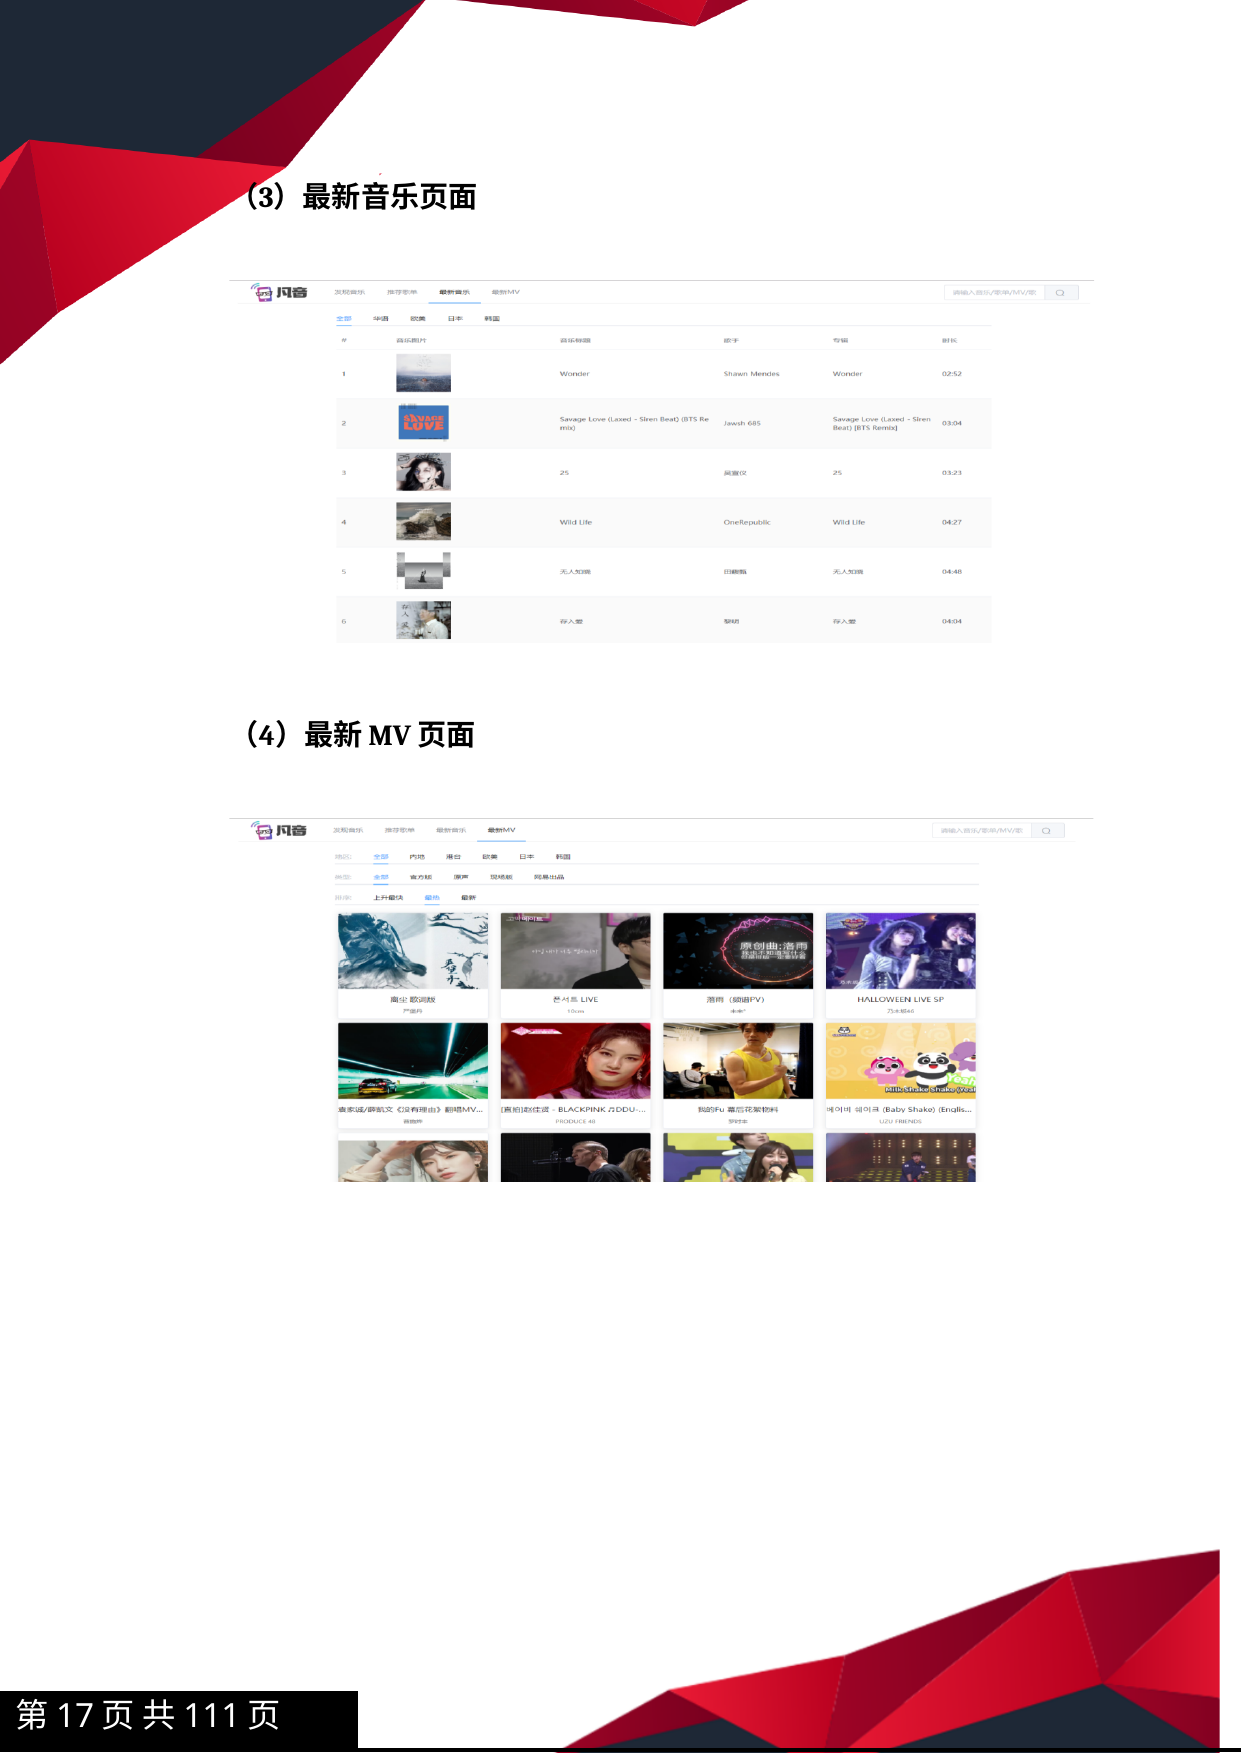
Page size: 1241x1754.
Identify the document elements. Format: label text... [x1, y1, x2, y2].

picture [0, 1488, 1241, 1753]
subtitle 最新MV页面 [187, 700, 1053, 765]
picture [0, 0, 1095, 643]
subtitle 最新音乐页面 [187, 162, 1053, 227]
picture [229, 818, 1094, 1182]
